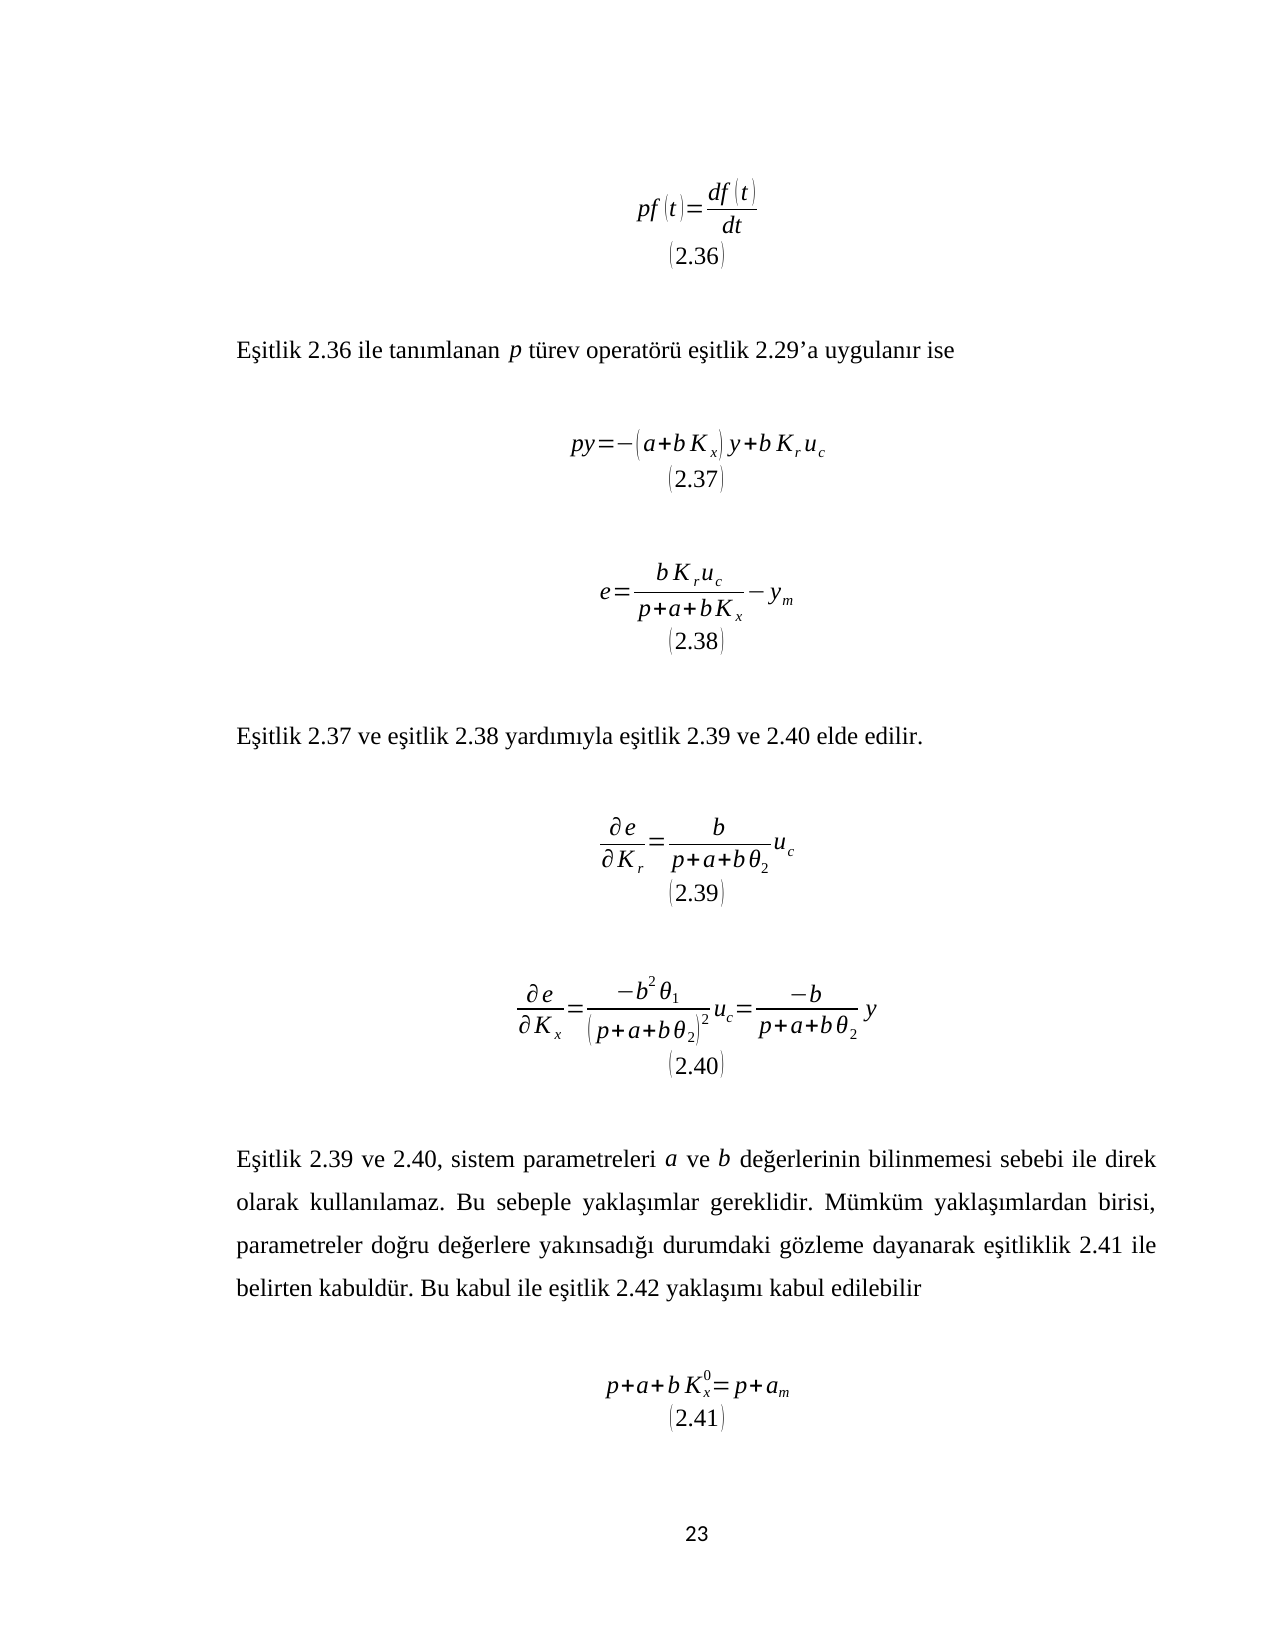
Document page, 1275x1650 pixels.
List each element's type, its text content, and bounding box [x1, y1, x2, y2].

text Eşitlik 2.39 ve 2.40, sistem parametreleri ve değerlerinin bilinmemesi sebebi ile direk olarak kullanılamaz. Bu sebeple yaklaşımlar gereklidir. Mümküm yaklaşımlardan birisi, parametreler doğru değerlere yakınsadığı durumdaki gözleme dayanarak eşitliklik 2.41 ile belirten kabuldür. Bu kabul ile eşitlik 2.42 yaklaşımı kabul edilebilir [236, 1144, 1157, 1302]
text Eşitlik 2.37 ve eşitlik 2.38 yardımıyla eşitlik 2.39 ve 2.40 elde edilir. [236, 721, 1157, 749]
text Eşitlik 2.36 ile tanımlanan türev operatörü eşitlik 2.29’a uygulanır ise [236, 335, 1157, 364]
